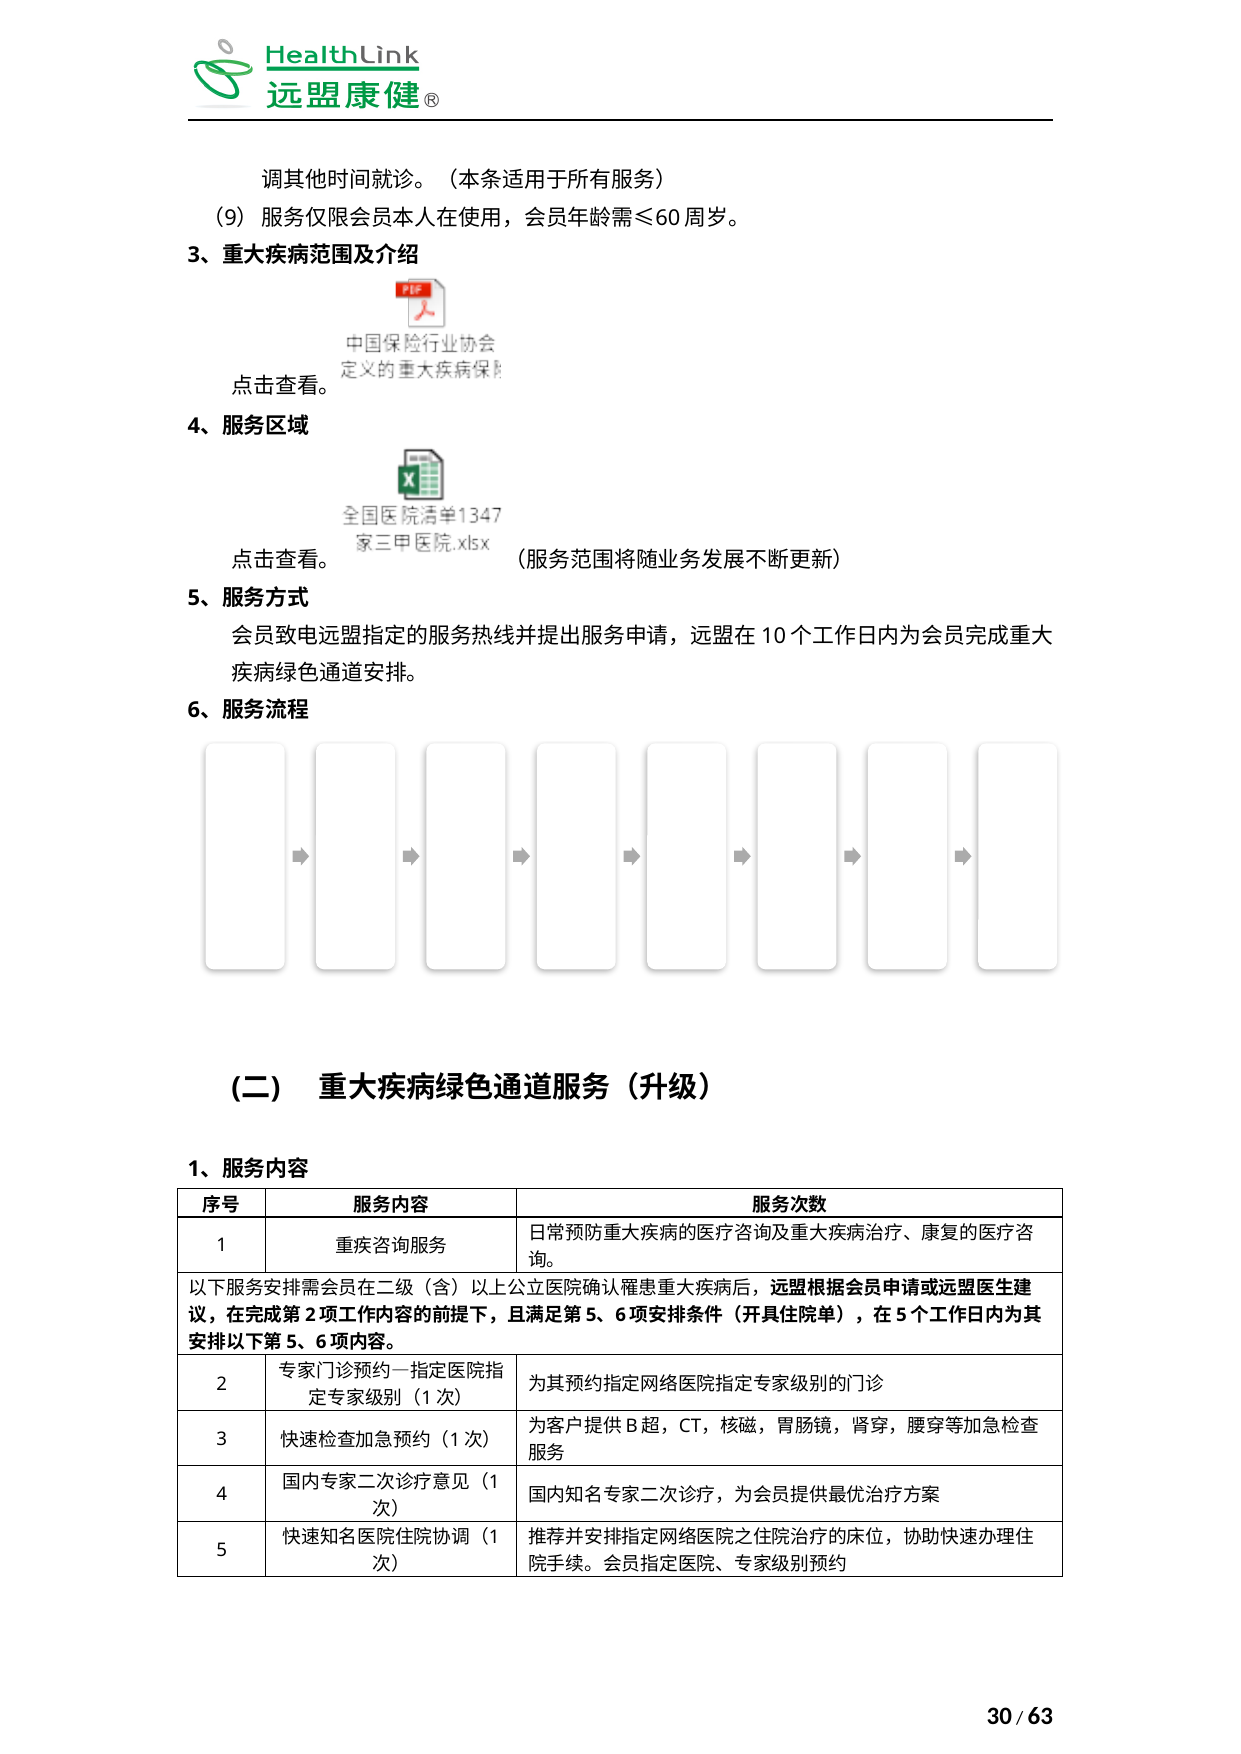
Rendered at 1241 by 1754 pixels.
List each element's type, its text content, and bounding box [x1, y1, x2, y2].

table_cell 3 [178, 1411, 265, 1465]
table_cell 日常预防重大疾病的医疗咨询及重大疾病治疗、康复的医疗咨询。 [517, 1218, 1062, 1272]
table_cell 快速知名医院住院协调（1次） [266, 1522, 516, 1576]
table_cell 1 [178, 1218, 265, 1272]
text 5、服务方式 [187, 580, 1053, 613]
table_cell 推荐并安排指定网络医院之住院治疗的床位，协助快速办理住院手续。会员指定医院、专家级别预约 [517, 1522, 1062, 1576]
text 4、服务区域 [187, 408, 1053, 441]
table_cell 重疾咨询服务 [266, 1218, 516, 1272]
table_header 服务内容 [266, 1189, 516, 1216]
text 3、重大疾病范围及介绍 [187, 236, 1053, 269]
subtitle 重大疾病绿色通道服务（升级） [231, 1052, 1053, 1117]
list 服务仅限会员本人在使用，会员年龄需≤60周岁。 [202, 199, 1053, 232]
table_header 序号 [178, 1189, 265, 1216]
text 点击查看。 [187, 273, 1053, 403]
text 1、服务内容 [187, 1151, 1053, 1183]
table_header 服务次数 [517, 1189, 1062, 1216]
table_cell 国内知名专家二次诊疗，为会员提供最优治疗方案 [517, 1466, 1062, 1521]
table_cell 2 [178, 1355, 265, 1410]
text 6、服务流程 [187, 692, 1053, 724]
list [202, 162, 1053, 194]
table_cell 专家门诊预约—指定医院指定专家级别（1次） [266, 1355, 516, 1410]
table_cell 5 [178, 1522, 265, 1576]
list 点击查看。（服务范围将随业务发展不断更新） [231, 445, 1053, 575]
table_cell 4 [178, 1466, 265, 1521]
text 会员致电远盟指定的服务热线并提出服务申请，远盟在10个工作日内为会员完成重大疾病绿色通道安排。 [231, 617, 1053, 687]
table_cell 以下服务安排需会员在二级（含）以上公立医院确认罹患重大疾病后，远盟根据会员申请或远盟医生建议，在完成第2项工作内容的前提下，且满足第5、6项安排条件（开具住院单），在5个工作日内为其安排以下第5、6项内容。 [178, 1273, 1062, 1354]
table_cell 国内专家二次诊疗意见（1次） [266, 1466, 516, 1521]
table_cell 为其预约指定网络医院指定专家级别的门诊 [517, 1355, 1062, 1410]
table_cell 为客户提供B超，CT，核磁，胃肠镜，肾穿，腰穿等加急检查服务 [517, 1411, 1062, 1465]
picture [187, 29, 447, 118]
table_cell 快速检查加急预约（1次） [266, 1411, 516, 1465]
